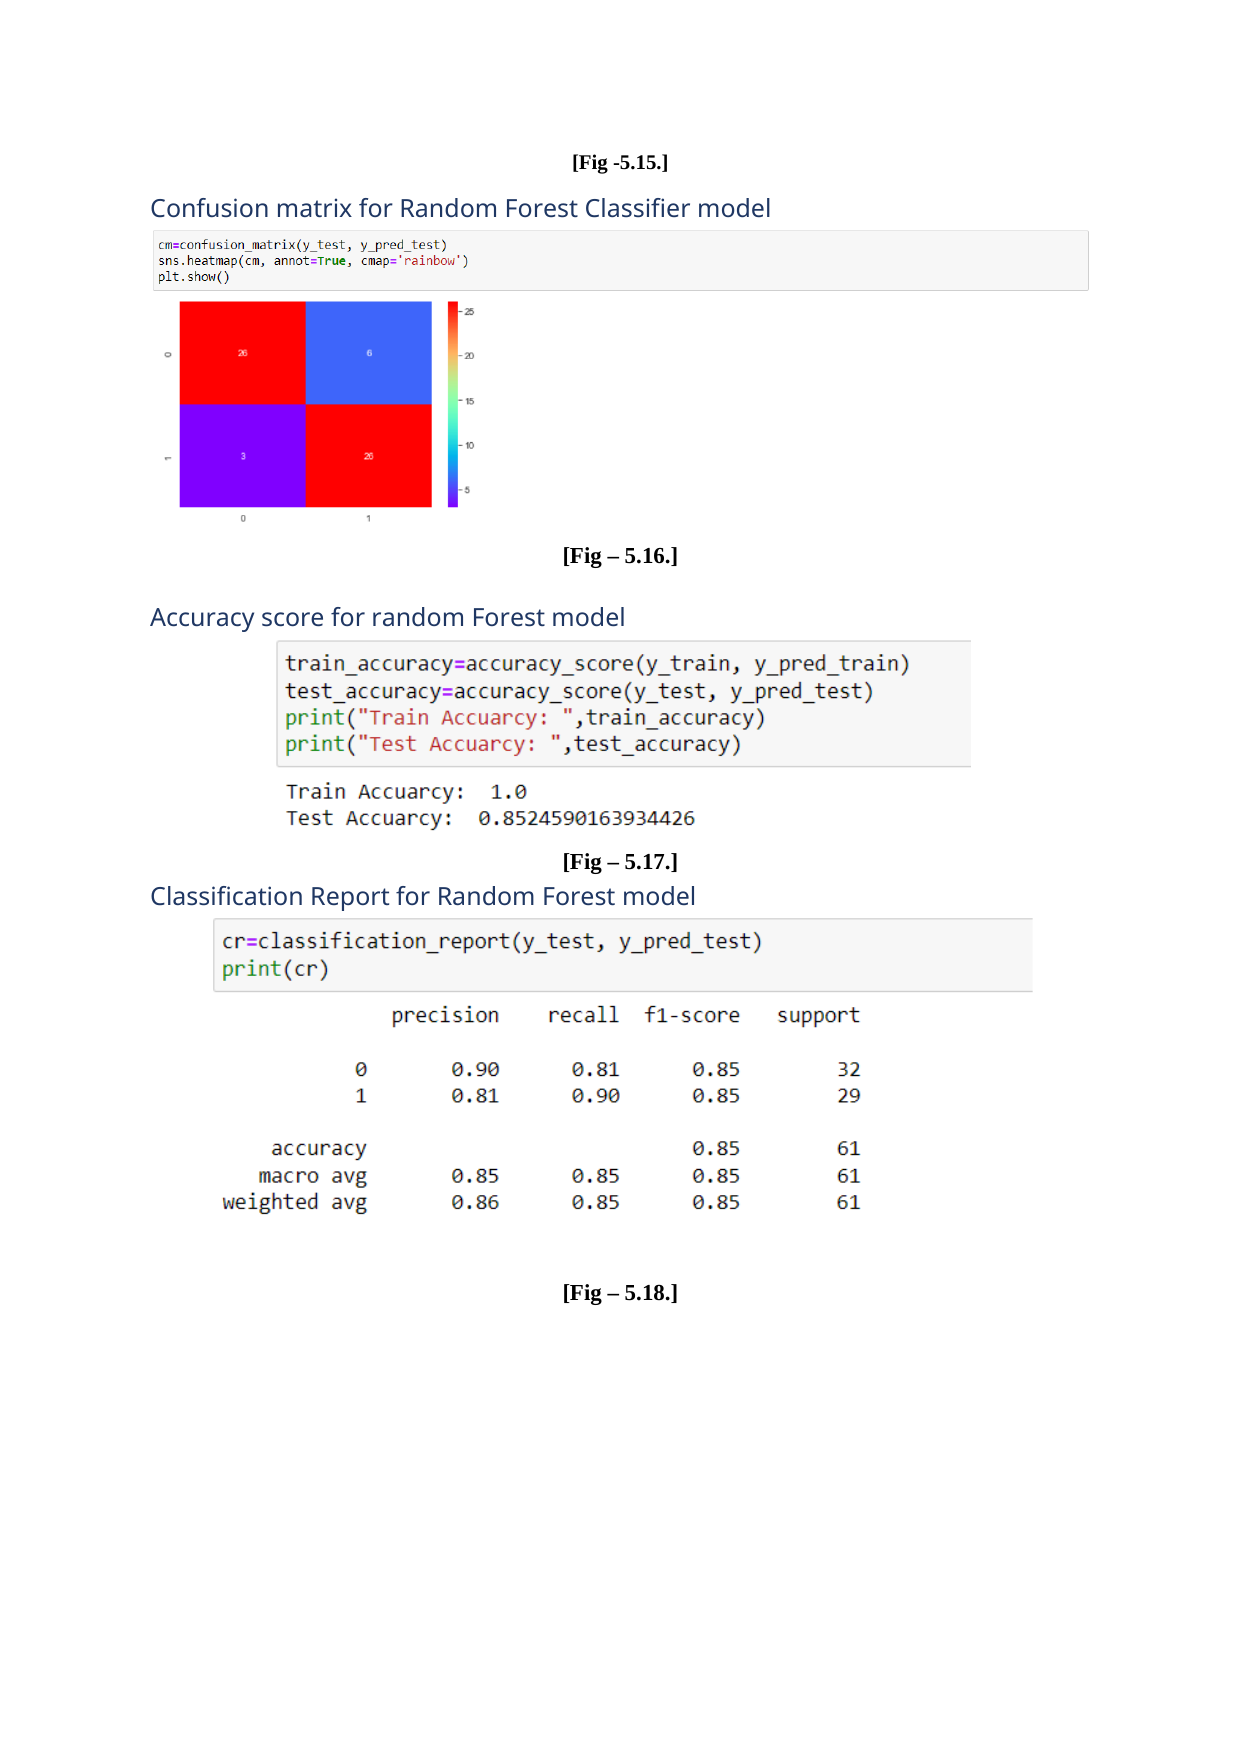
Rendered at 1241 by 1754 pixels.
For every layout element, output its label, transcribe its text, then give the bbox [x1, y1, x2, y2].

text [Fig – 5.18.] [150, 1279, 1090, 1306]
text [Fig – 5.16.] [150, 543, 1090, 569]
picture [269, 633, 971, 849]
picture [150, 224, 1091, 543]
picture [207, 912, 1033, 1253]
text [Fig – 5.17.] [150, 848, 1090, 875]
text [Fig -5.15.] [150, 150, 1090, 174]
subtitle Classification Report for Random Forest model [150, 879, 1090, 913]
subtitle Accuracy score for random Forest model [150, 599, 1090, 633]
subtitle Confusion matrix for Random Forest Classifier model [150, 190, 1090, 224]
